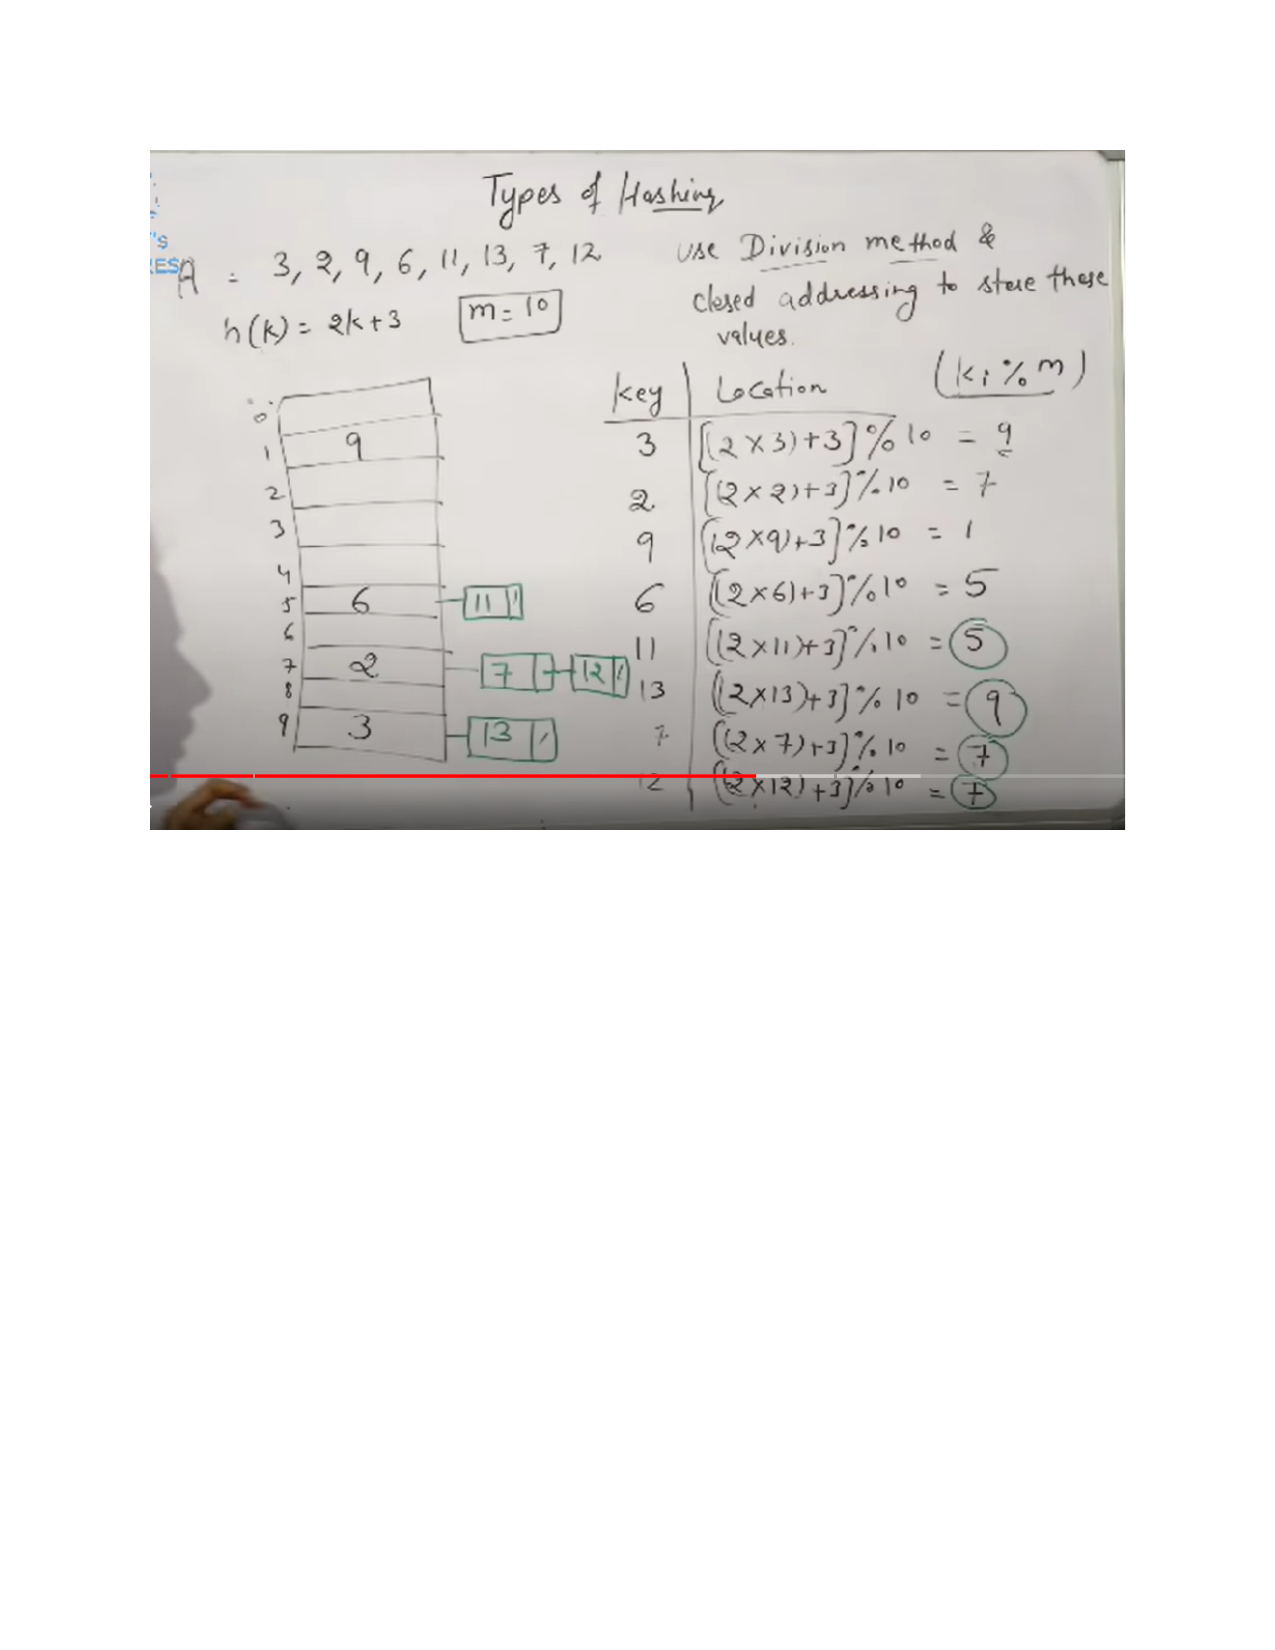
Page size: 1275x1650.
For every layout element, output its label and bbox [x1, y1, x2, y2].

picture [150, 150, 1125, 830]
